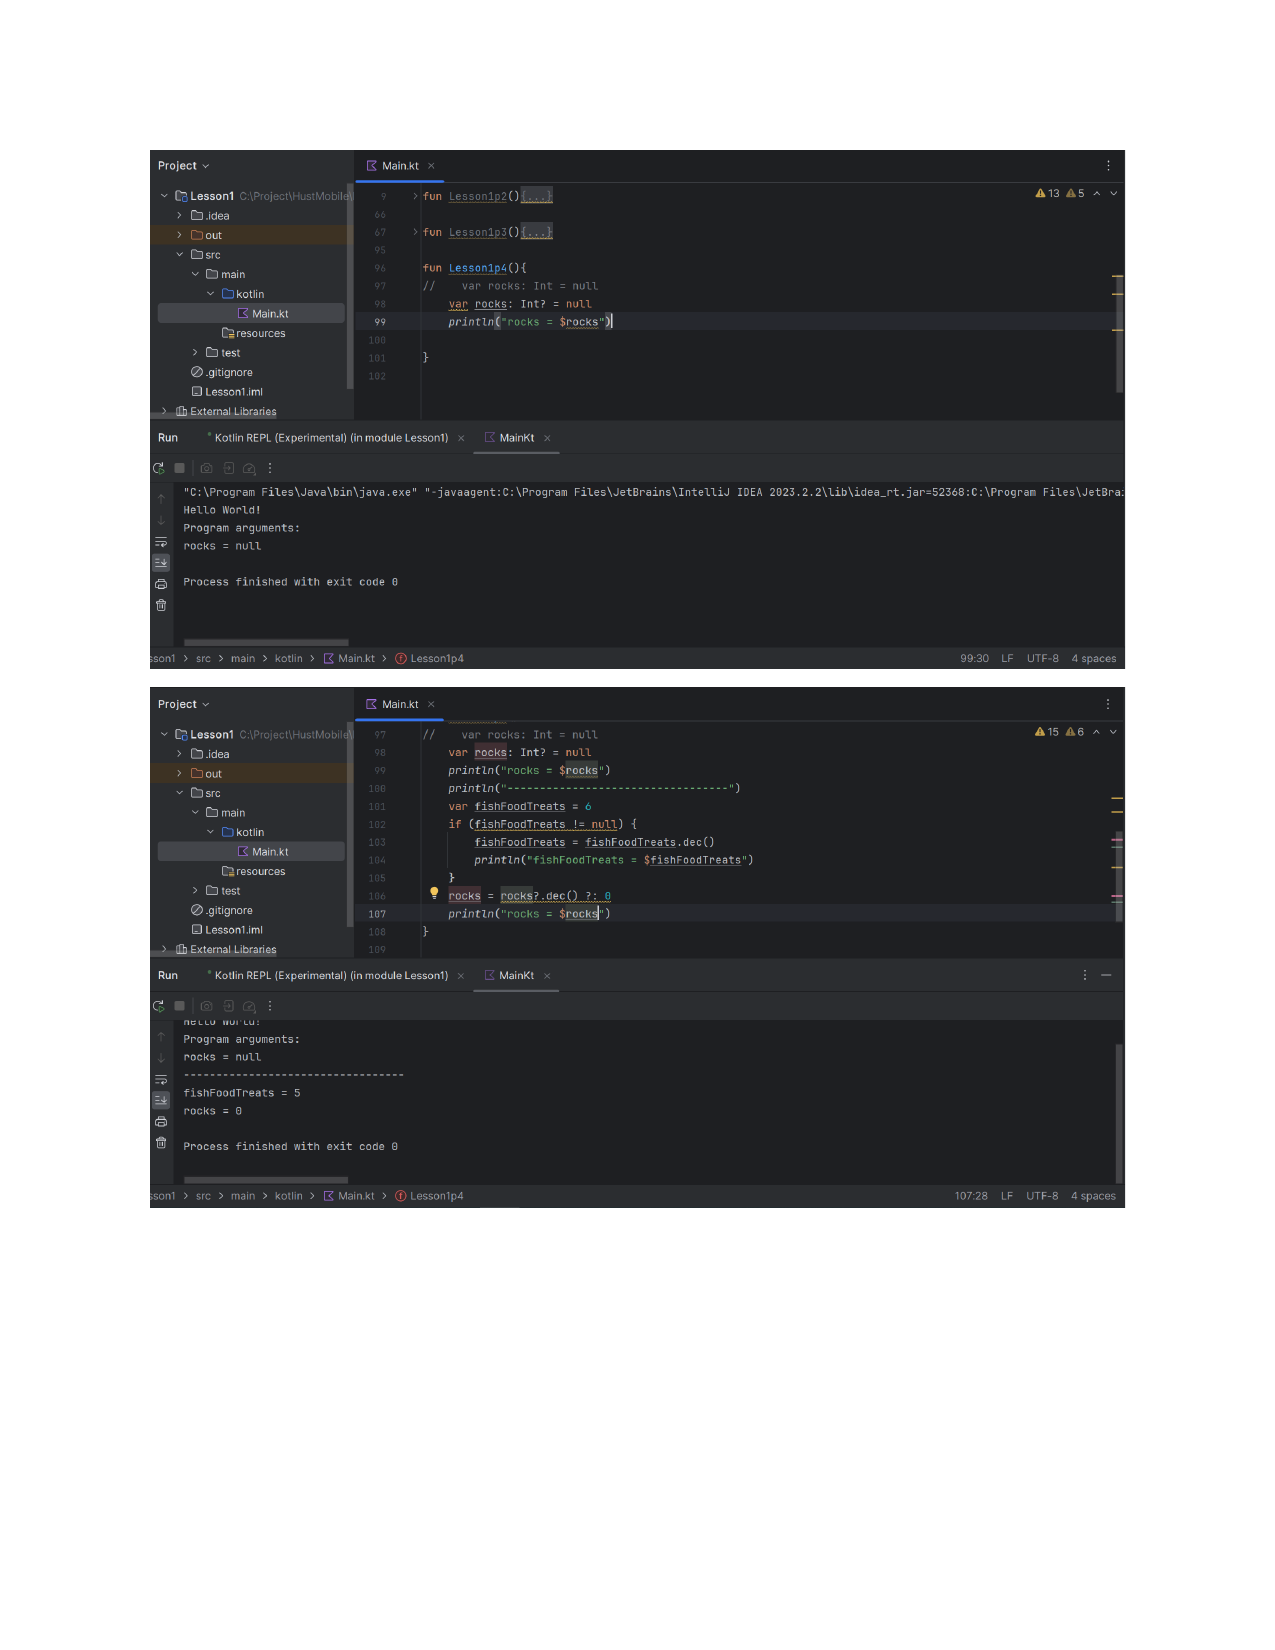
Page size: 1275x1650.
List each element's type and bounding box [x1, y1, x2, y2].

picture [150, 687, 1125, 1208]
picture [150, 150, 1125, 669]
